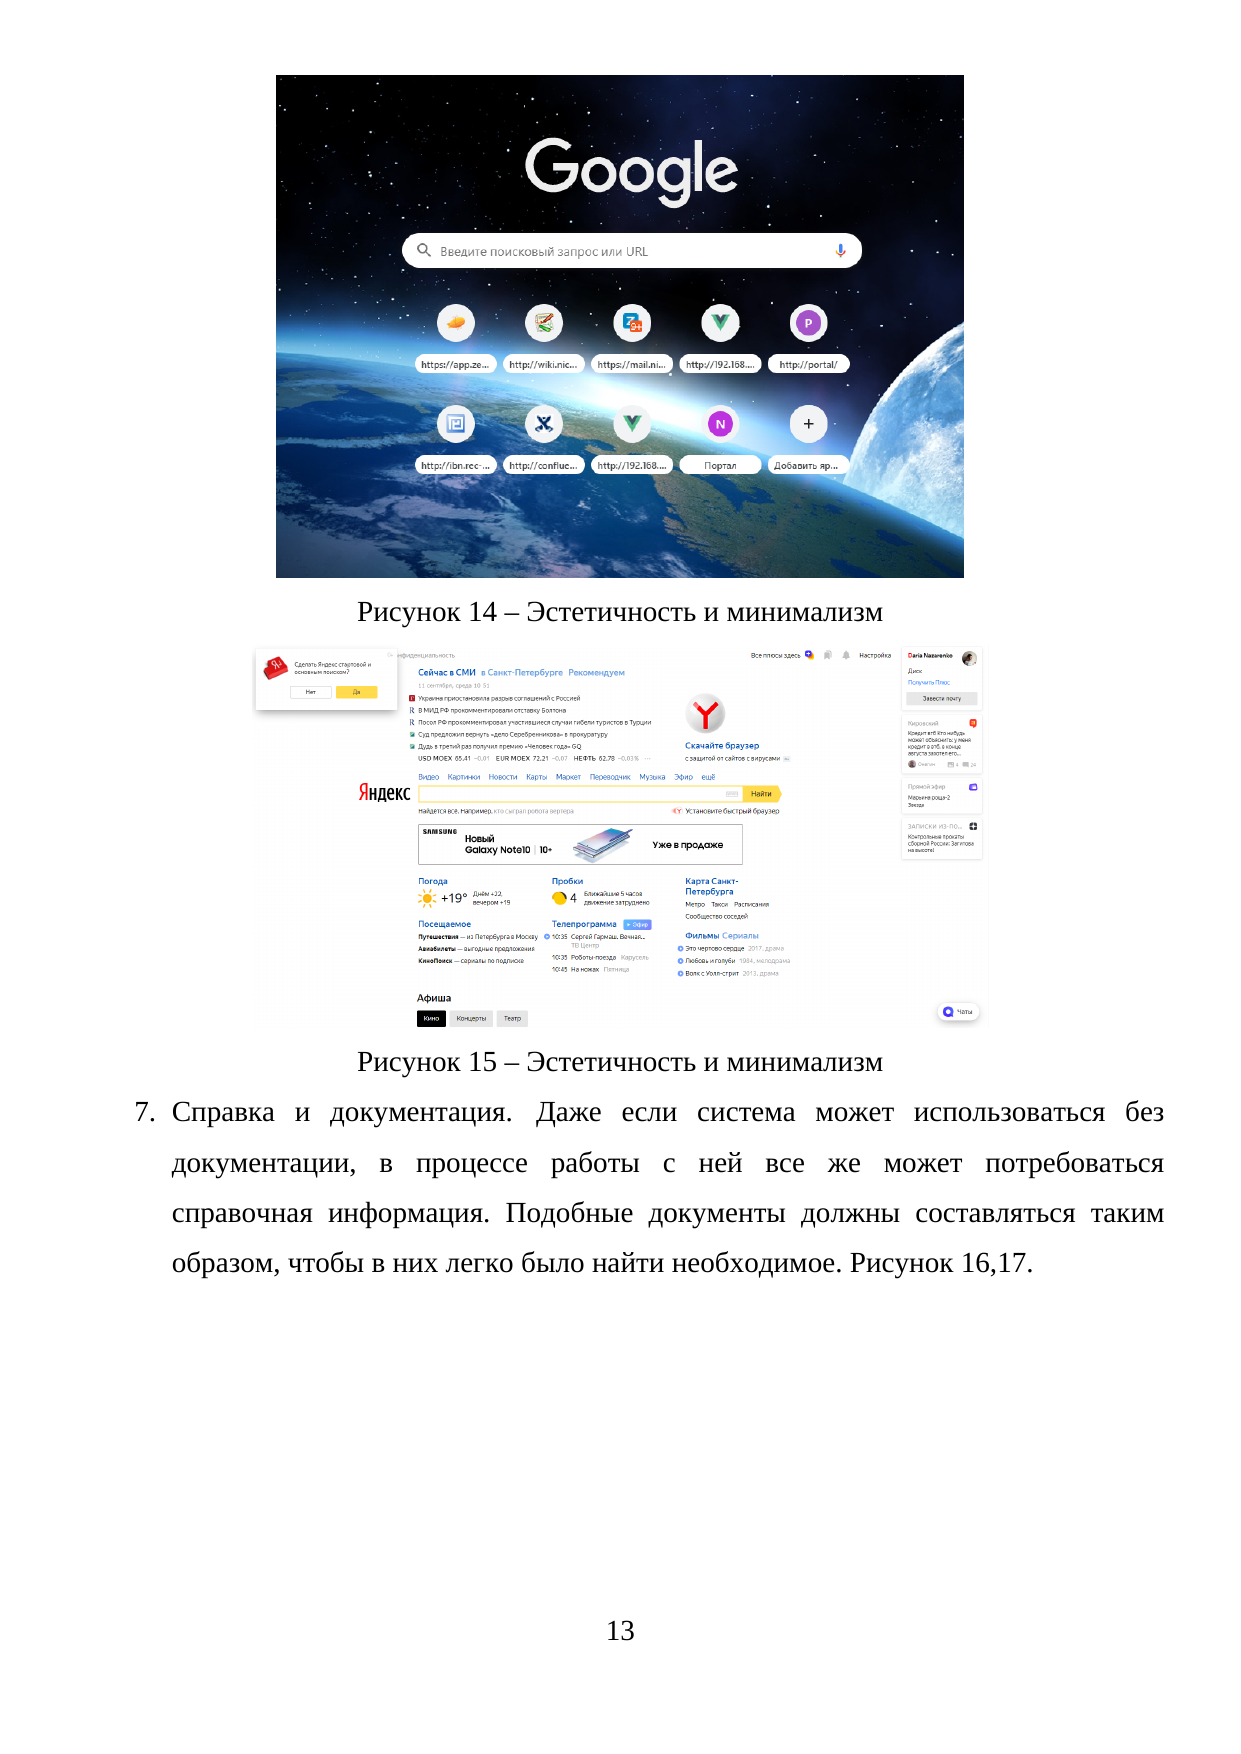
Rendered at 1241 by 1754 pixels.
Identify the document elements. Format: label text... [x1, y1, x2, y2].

text Рисунок 14 – Эстетичность и минимализм [75, 594, 1165, 628]
picture [276, 75, 964, 578]
list Справка и документация. Даже если система может использоваться без документации, в процессе работы с ней все же может потребоваться справочная информация. Подобные документы должны составляться таким образом, чтобы в них легко было найти необходимое. Рисунок 16,17. [134, 1094, 1165, 1279]
picture [251, 644, 989, 1028]
text Рисунок 15 – Эстетичность и минимализм [75, 1044, 1165, 1078]
